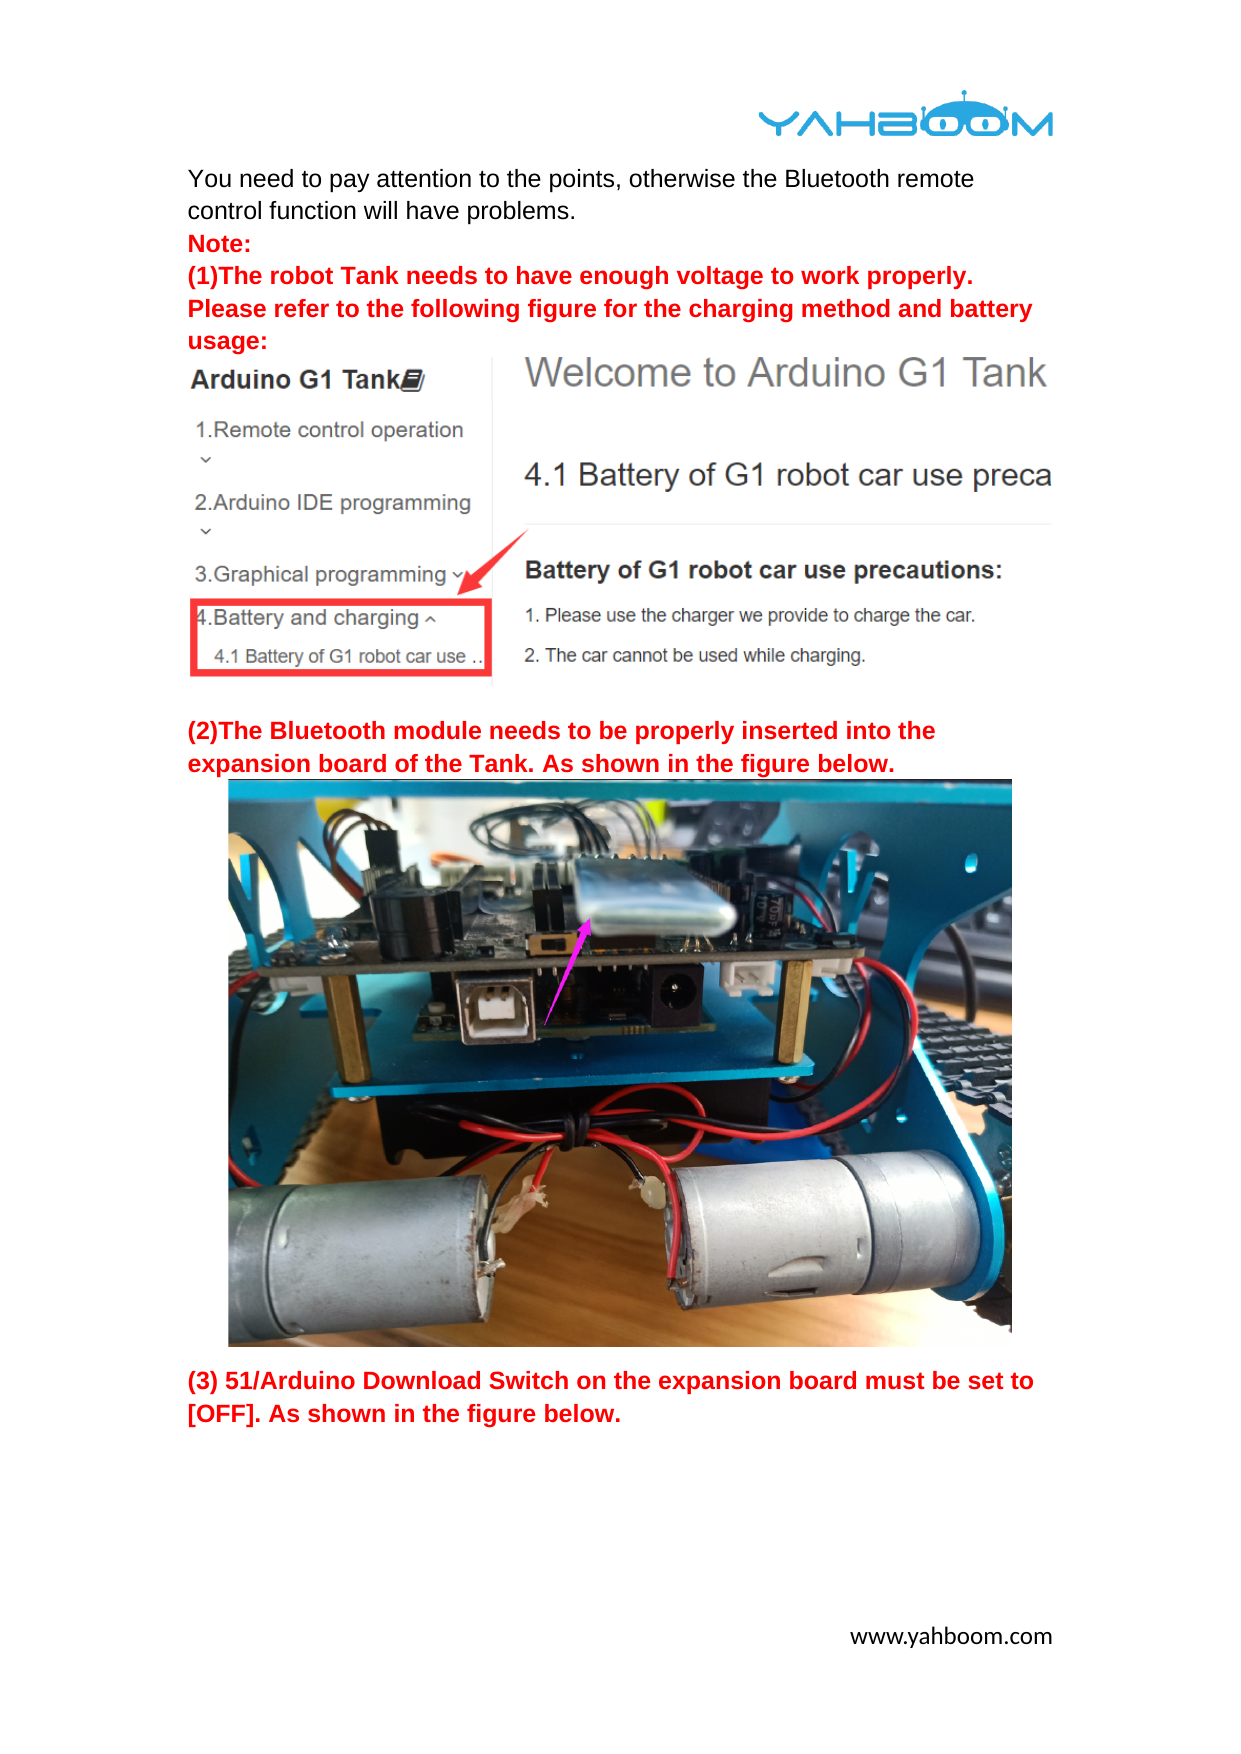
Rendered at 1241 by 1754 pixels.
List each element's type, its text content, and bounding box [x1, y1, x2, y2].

text (2)The Bluetooth module needs to be properly inserted into the expansion board of the Tank. As shown in the figure below. [187, 714, 1053, 779]
text (3) 51/Arduino Download Switch on the expansion board must be set to [OFF]. As shown in the figure below. [187, 1364, 1053, 1429]
text Note: [187, 227, 1053, 259]
picture [758, 90, 1053, 136]
text You need to pay attention to the points, otherwise the Bluetooth remote control function will have problems. [187, 162, 1053, 227]
picture [228, 779, 1012, 1347]
text (1)The robot Tank needs to have enough voltage to work properly. Please refer to the following figure for the charging method and battery usage: [187, 259, 1053, 357]
picture [187, 357, 1052, 686]
